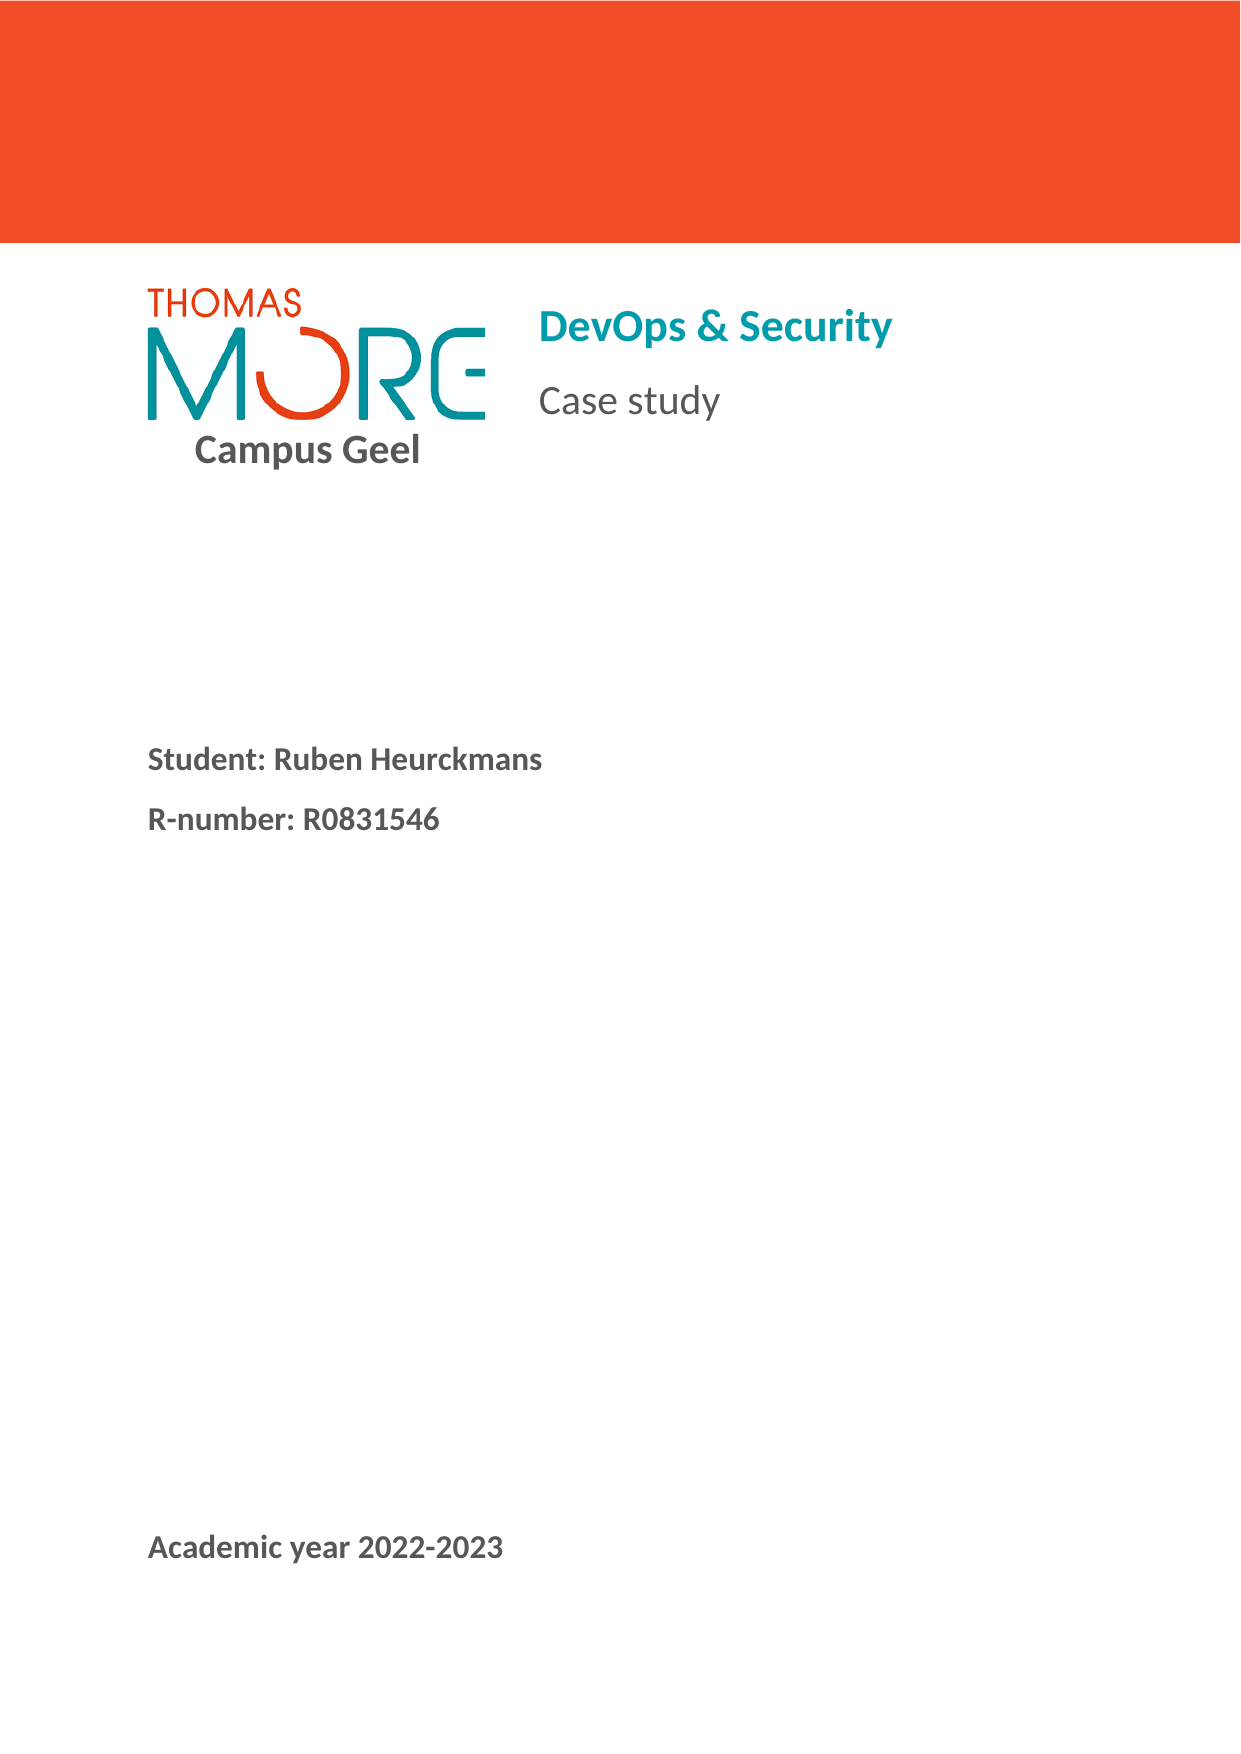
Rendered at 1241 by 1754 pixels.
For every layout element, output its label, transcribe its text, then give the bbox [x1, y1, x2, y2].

text R-number: R0831546 [148, 798, 1093, 839]
text Academic year 2022-2023 [148, 1526, 1093, 1566]
picture [147, 288, 486, 420]
text Student: Ruben Heurckmans [148, 738, 1093, 778]
